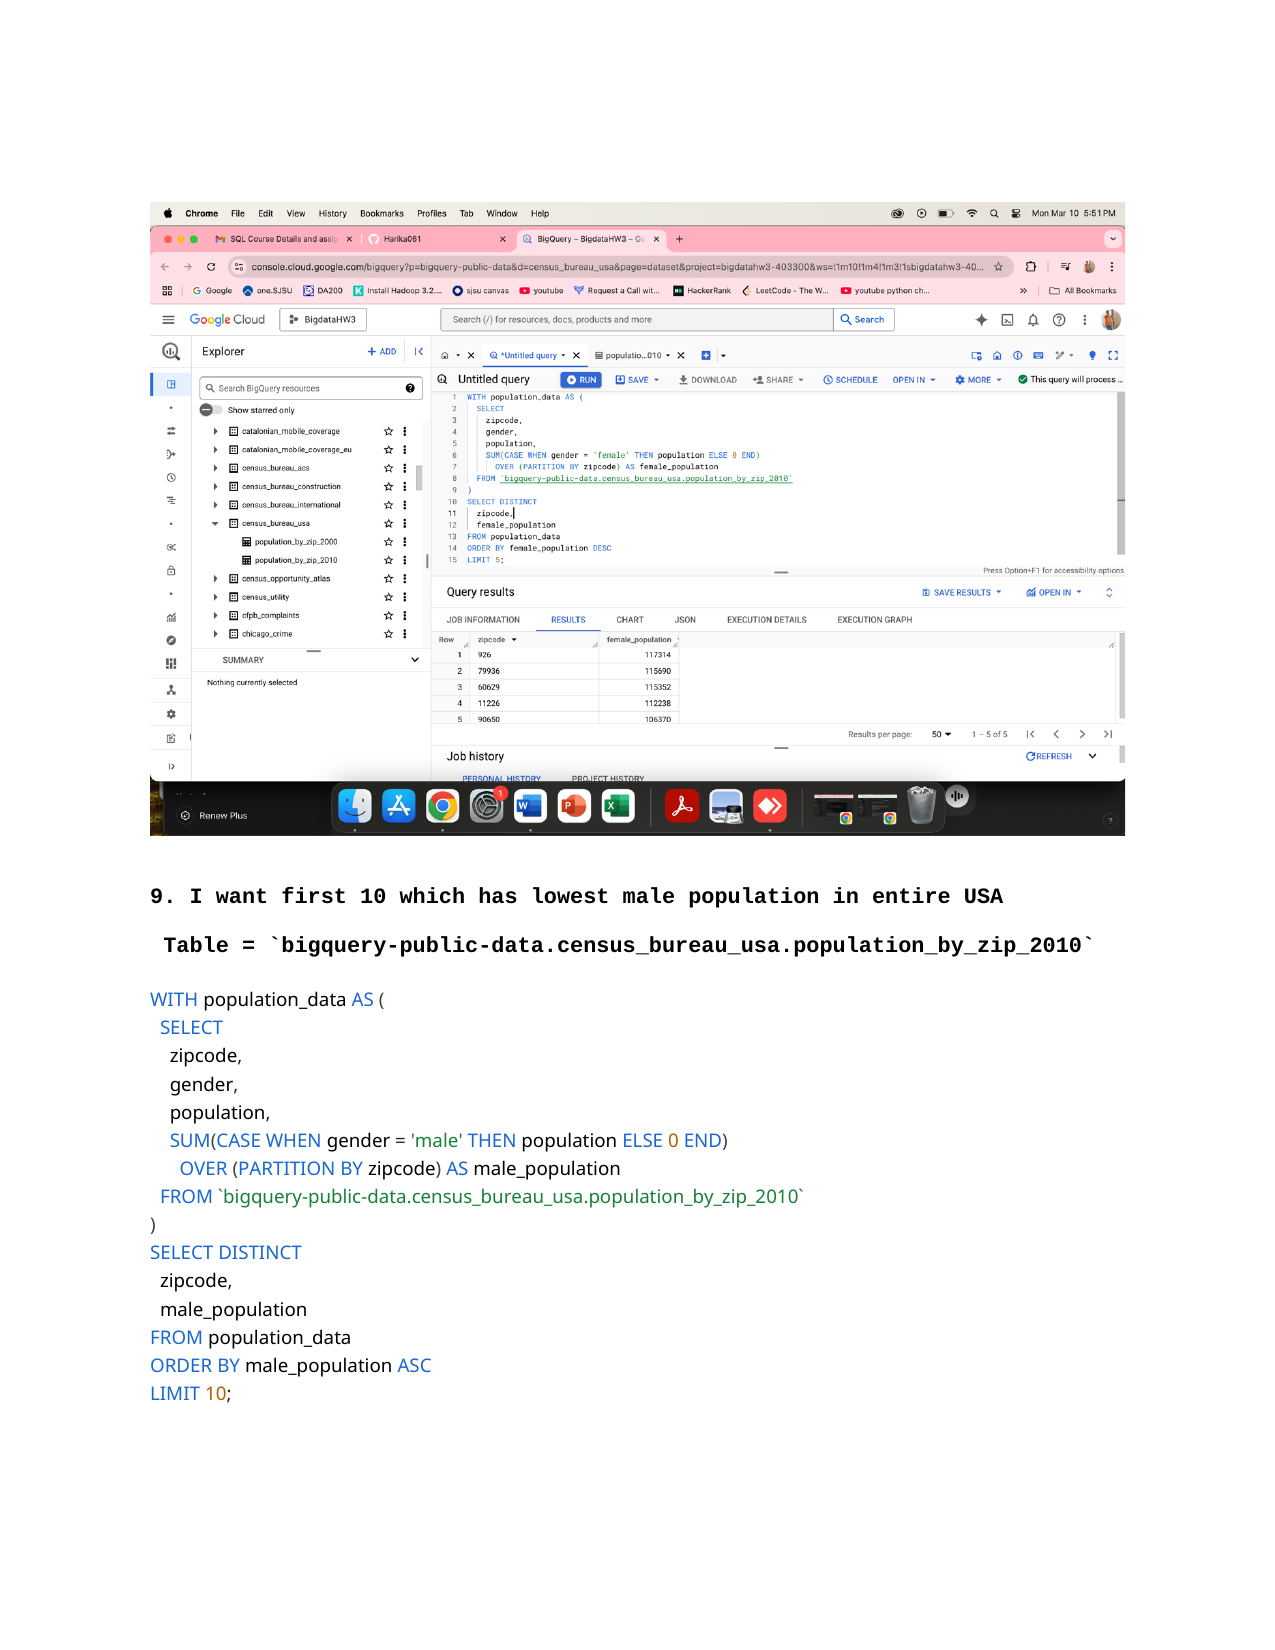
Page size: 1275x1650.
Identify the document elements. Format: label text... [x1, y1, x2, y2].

text zipcode, [150, 1265, 1125, 1293]
text population, [150, 1096, 1125, 1124]
text SELECT [150, 1012, 1125, 1040]
text OVER (PARTITION BY zipcode) AS male_population [150, 1153, 1125, 1181]
text SELECT DISTINCT [150, 1237, 1125, 1265]
text zipcode, [150, 1040, 1125, 1068]
text gender, [150, 1068, 1125, 1096]
picture [150, 202, 1125, 836]
text ) [150, 1209, 1125, 1237]
text LIMIT 10; [150, 1378, 1125, 1406]
text Table = `bigquery-public-data.census_bureau_usa.population_by_zip_2010` [150, 934, 1125, 959]
text WITH population_data AS ( [150, 984, 1125, 1012]
text 9. I want first 10 which has lowest male population in entire USA [150, 885, 1125, 909]
text FROM `bigquery-public-data.census_bureau_usa.population_by_zip_2010` [150, 1181, 1125, 1209]
text ORDER BY male_population ASC [150, 1349, 1125, 1378]
text male_population [150, 1293, 1125, 1321]
text SUM(CASE WHEN gender = 'male' THEN population ELSE 0 END) [150, 1124, 1125, 1153]
text FROM population_data [150, 1321, 1125, 1349]
